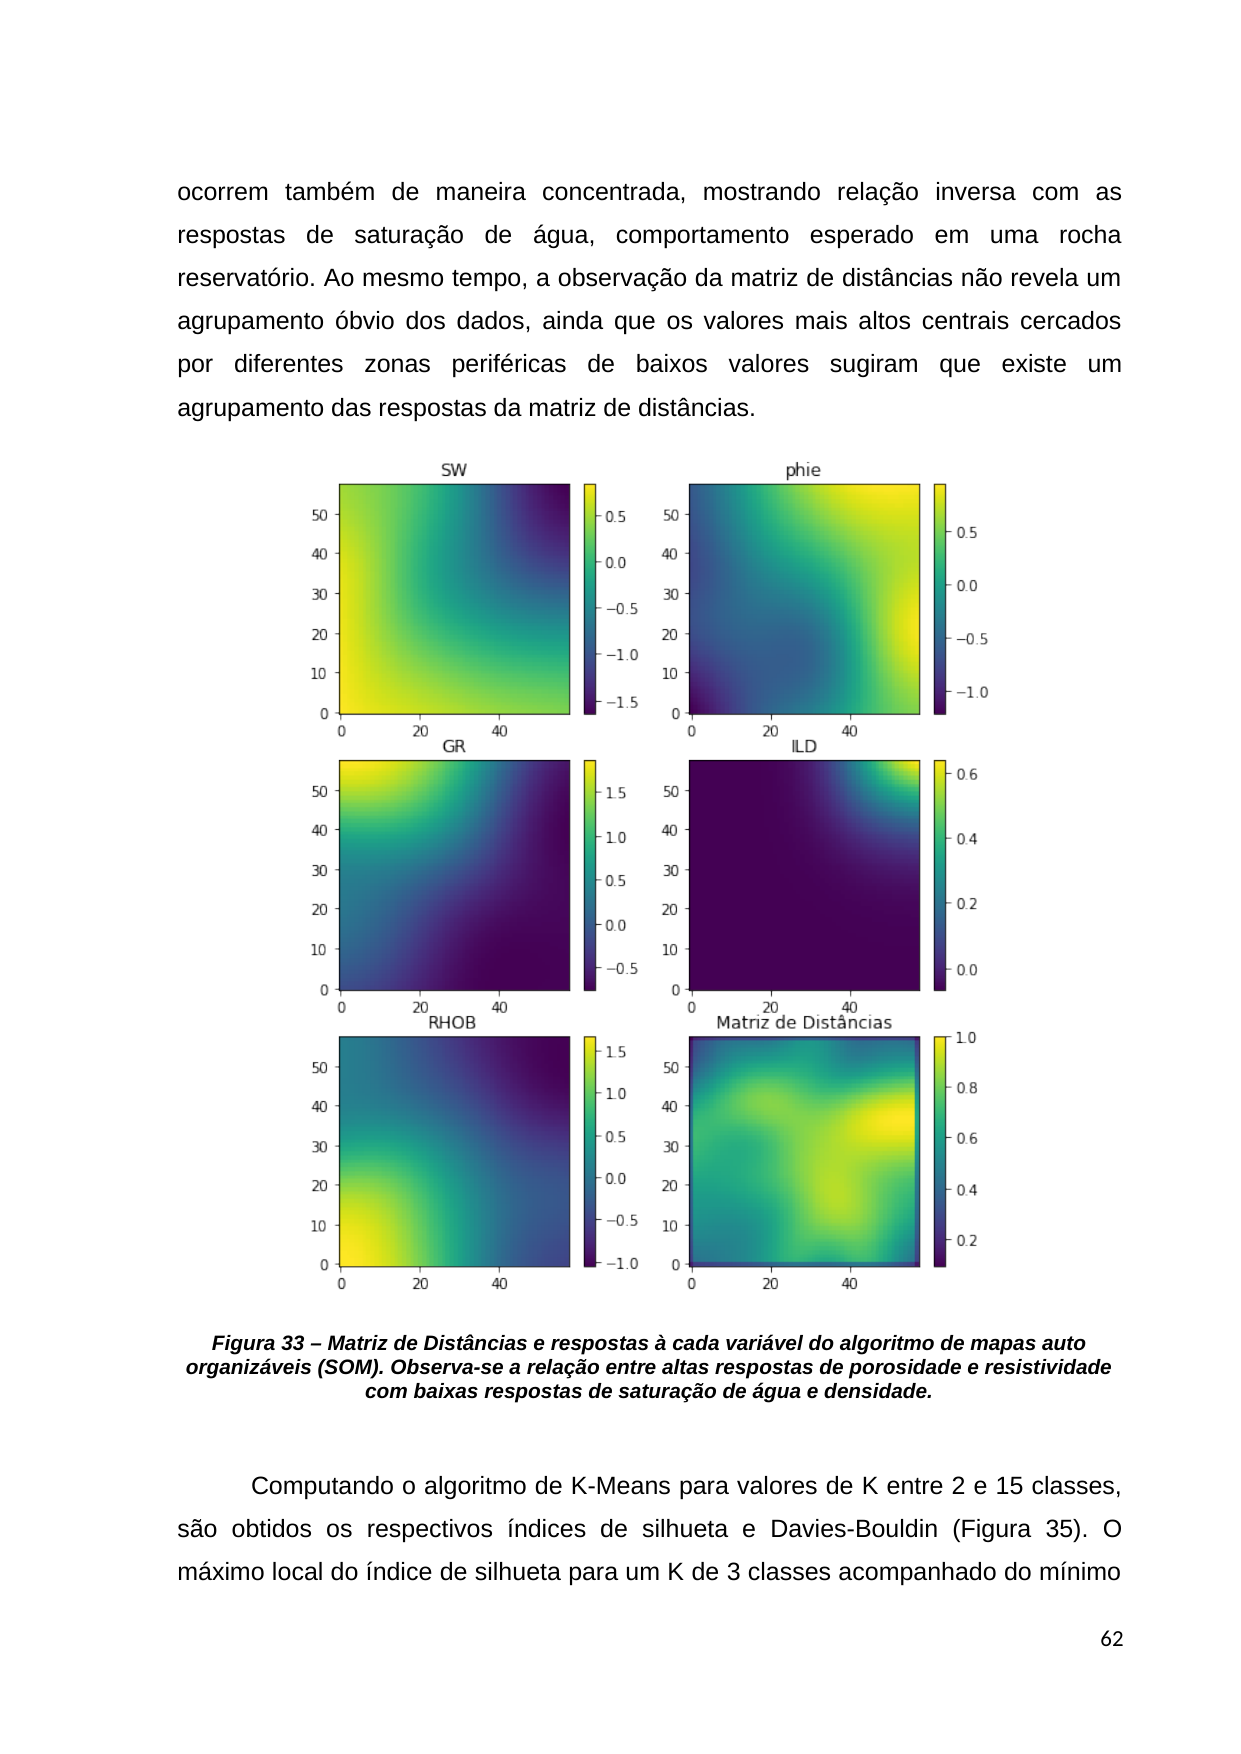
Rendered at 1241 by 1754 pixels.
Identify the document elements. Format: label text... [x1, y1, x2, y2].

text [177, 177, 1123, 421]
picture [301, 452, 1000, 1301]
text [177, 1471, 1123, 1586]
